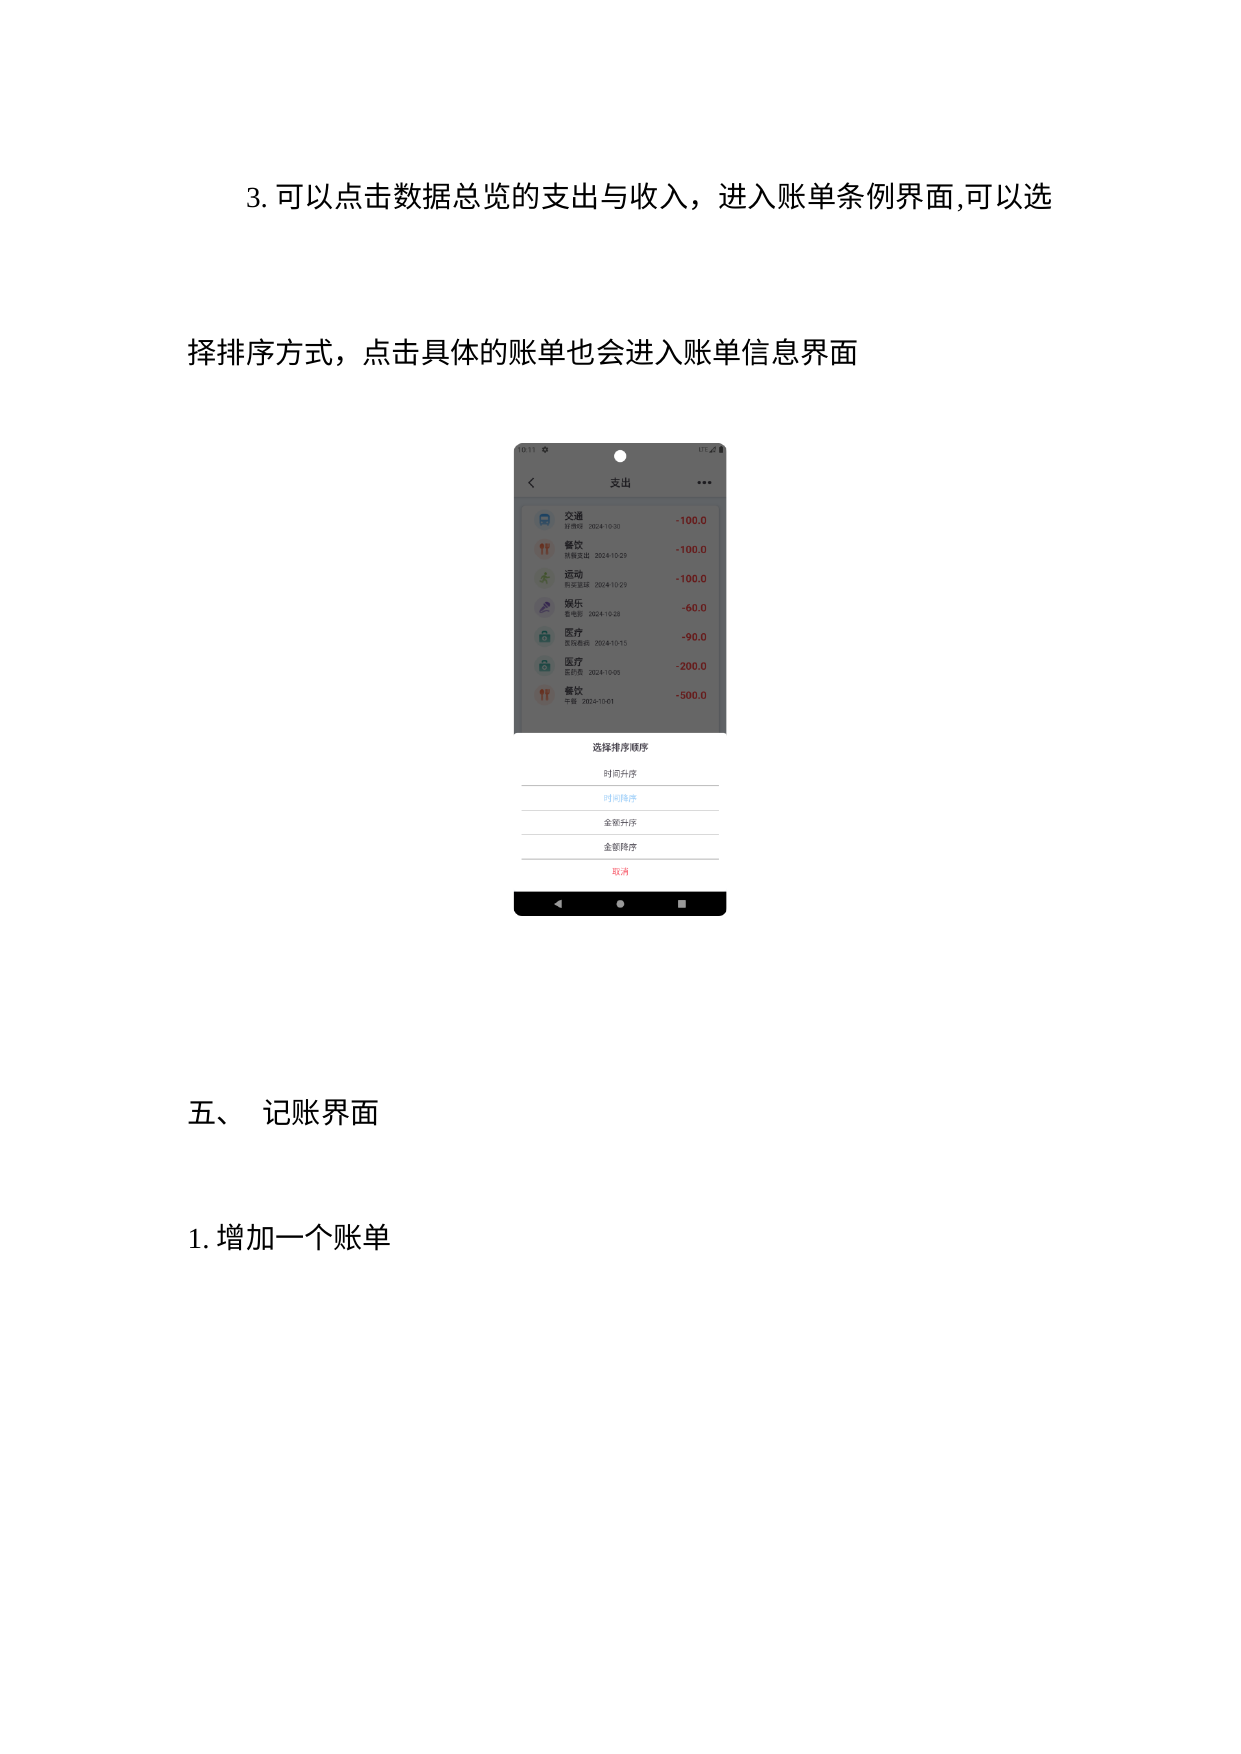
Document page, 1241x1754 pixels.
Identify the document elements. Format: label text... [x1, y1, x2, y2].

list 记账界面 [187, 1078, 1053, 1143]
picture [513, 443, 727, 916]
list 增加一个账单 [187, 1203, 1053, 1268]
list 可以点击数据总览的支出与收入，进入账单条例界面,可以选择排序方式，点击具体的账单也会进入账单信息界面 [187, 162, 1053, 383]
